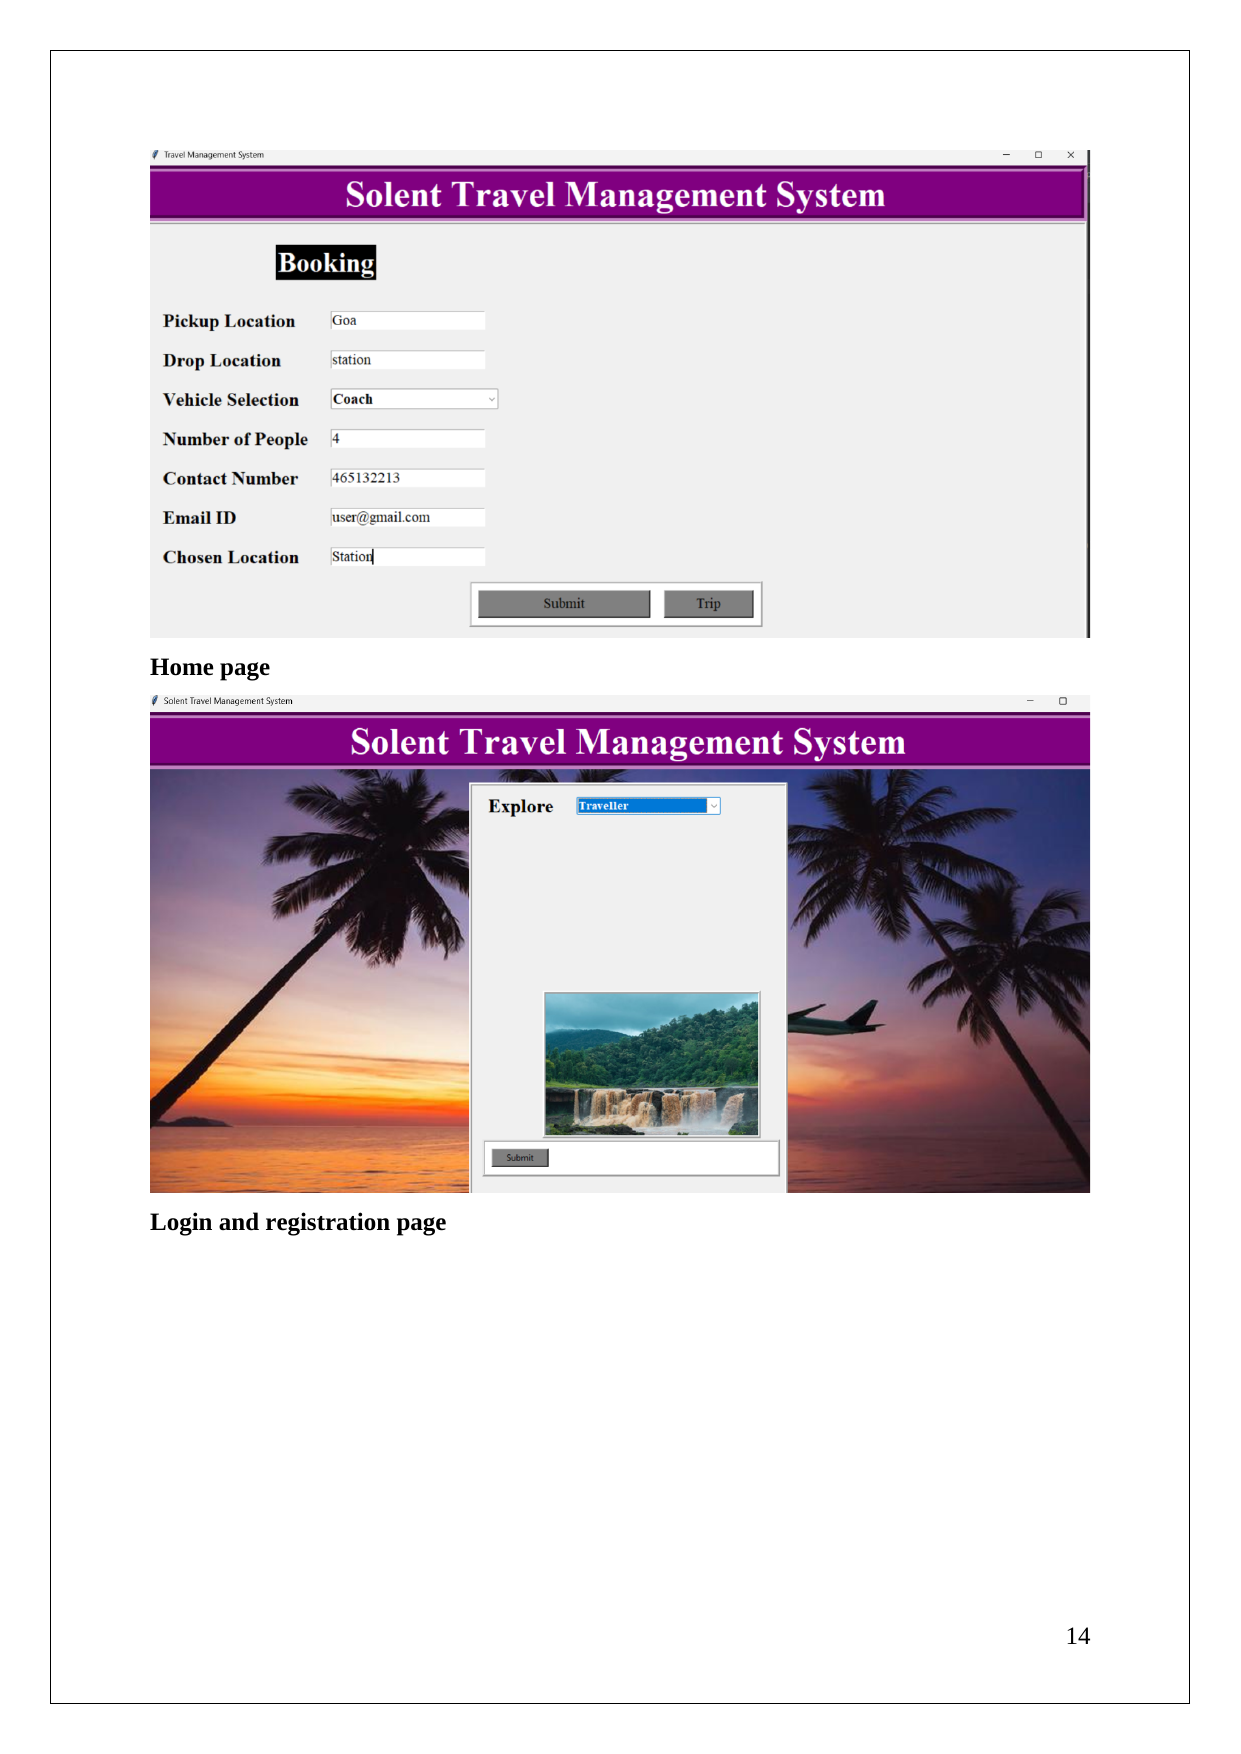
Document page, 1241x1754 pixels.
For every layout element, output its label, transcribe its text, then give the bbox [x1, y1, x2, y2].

picture [150, 150, 1091, 638]
text Login and registration page [150, 1207, 1090, 1236]
text Home page [150, 652, 1090, 681]
picture [150, 695, 1091, 1193]
